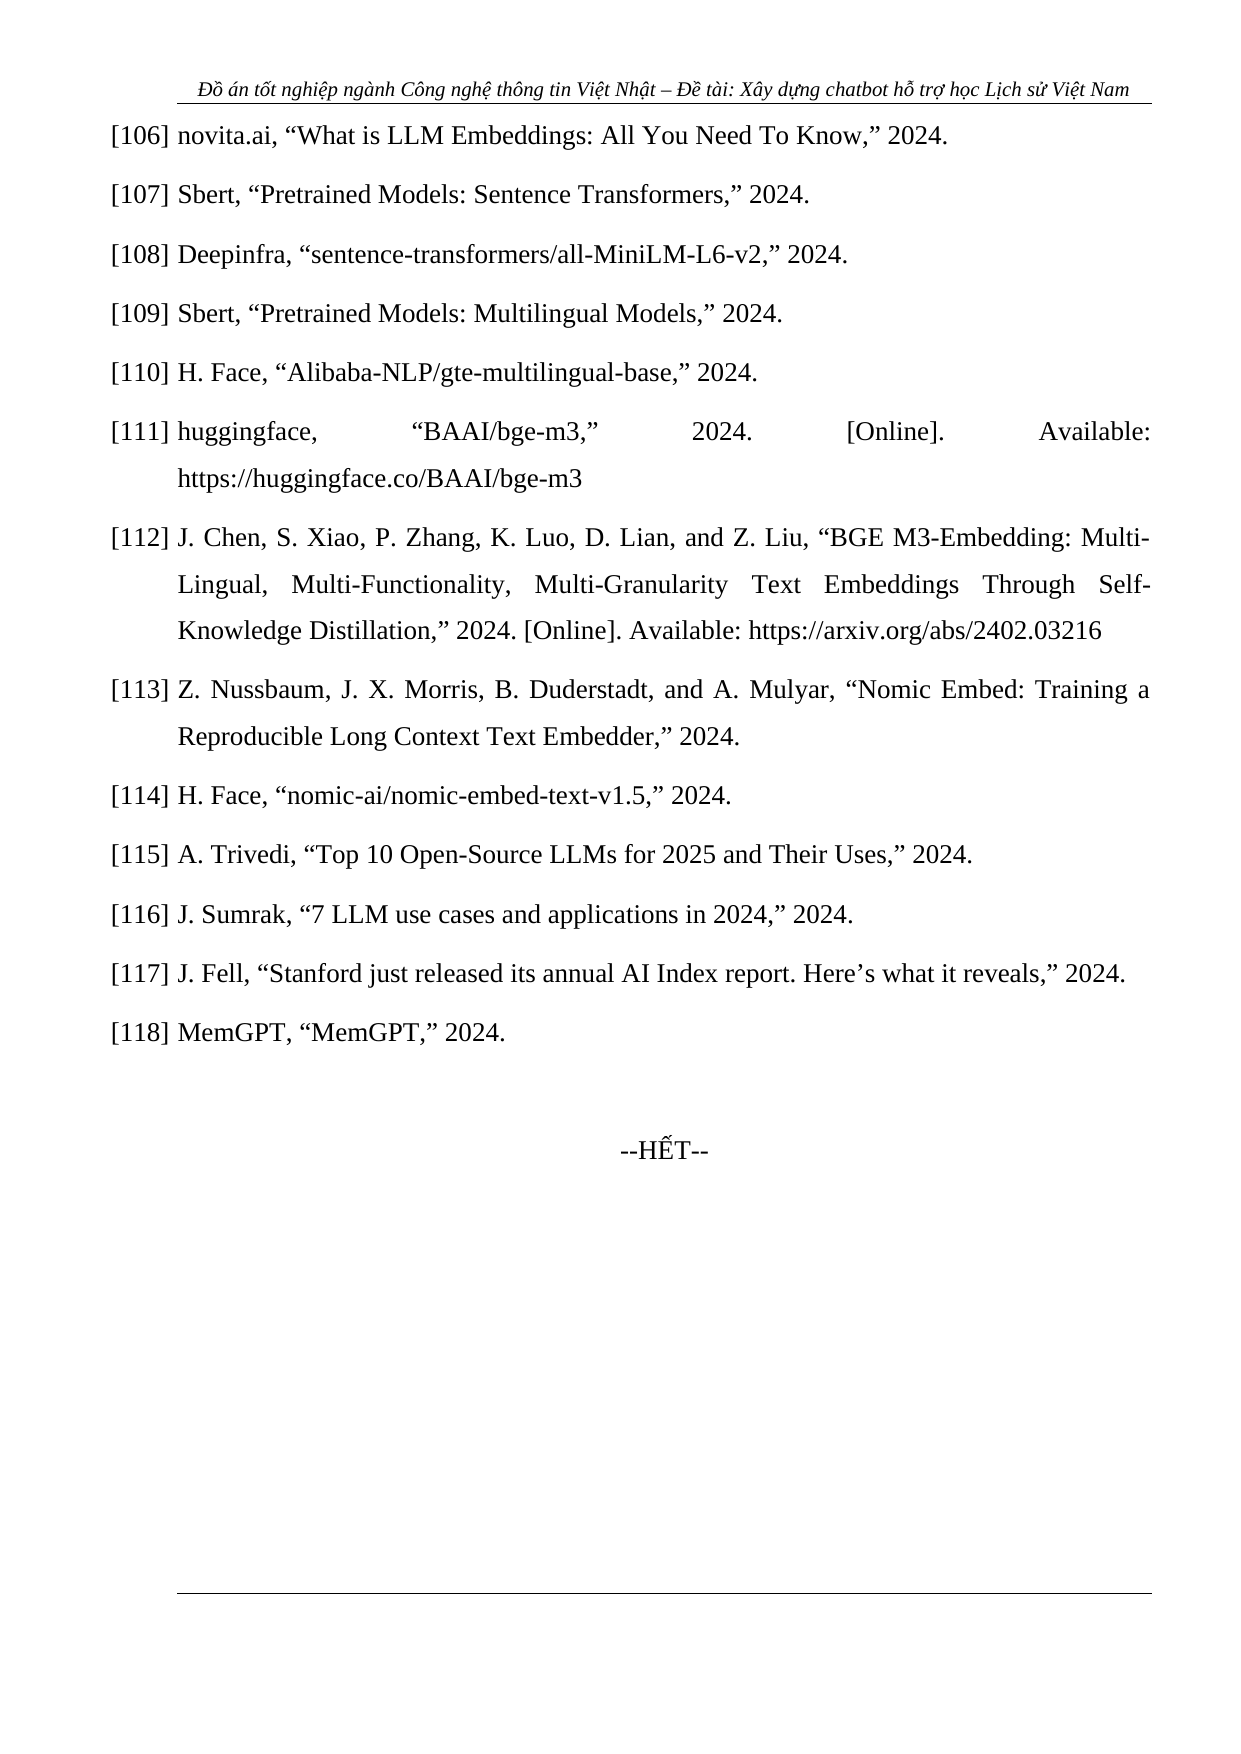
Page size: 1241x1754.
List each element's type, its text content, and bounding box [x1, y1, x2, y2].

text --HẾT-- [177, 1134, 1152, 1166]
